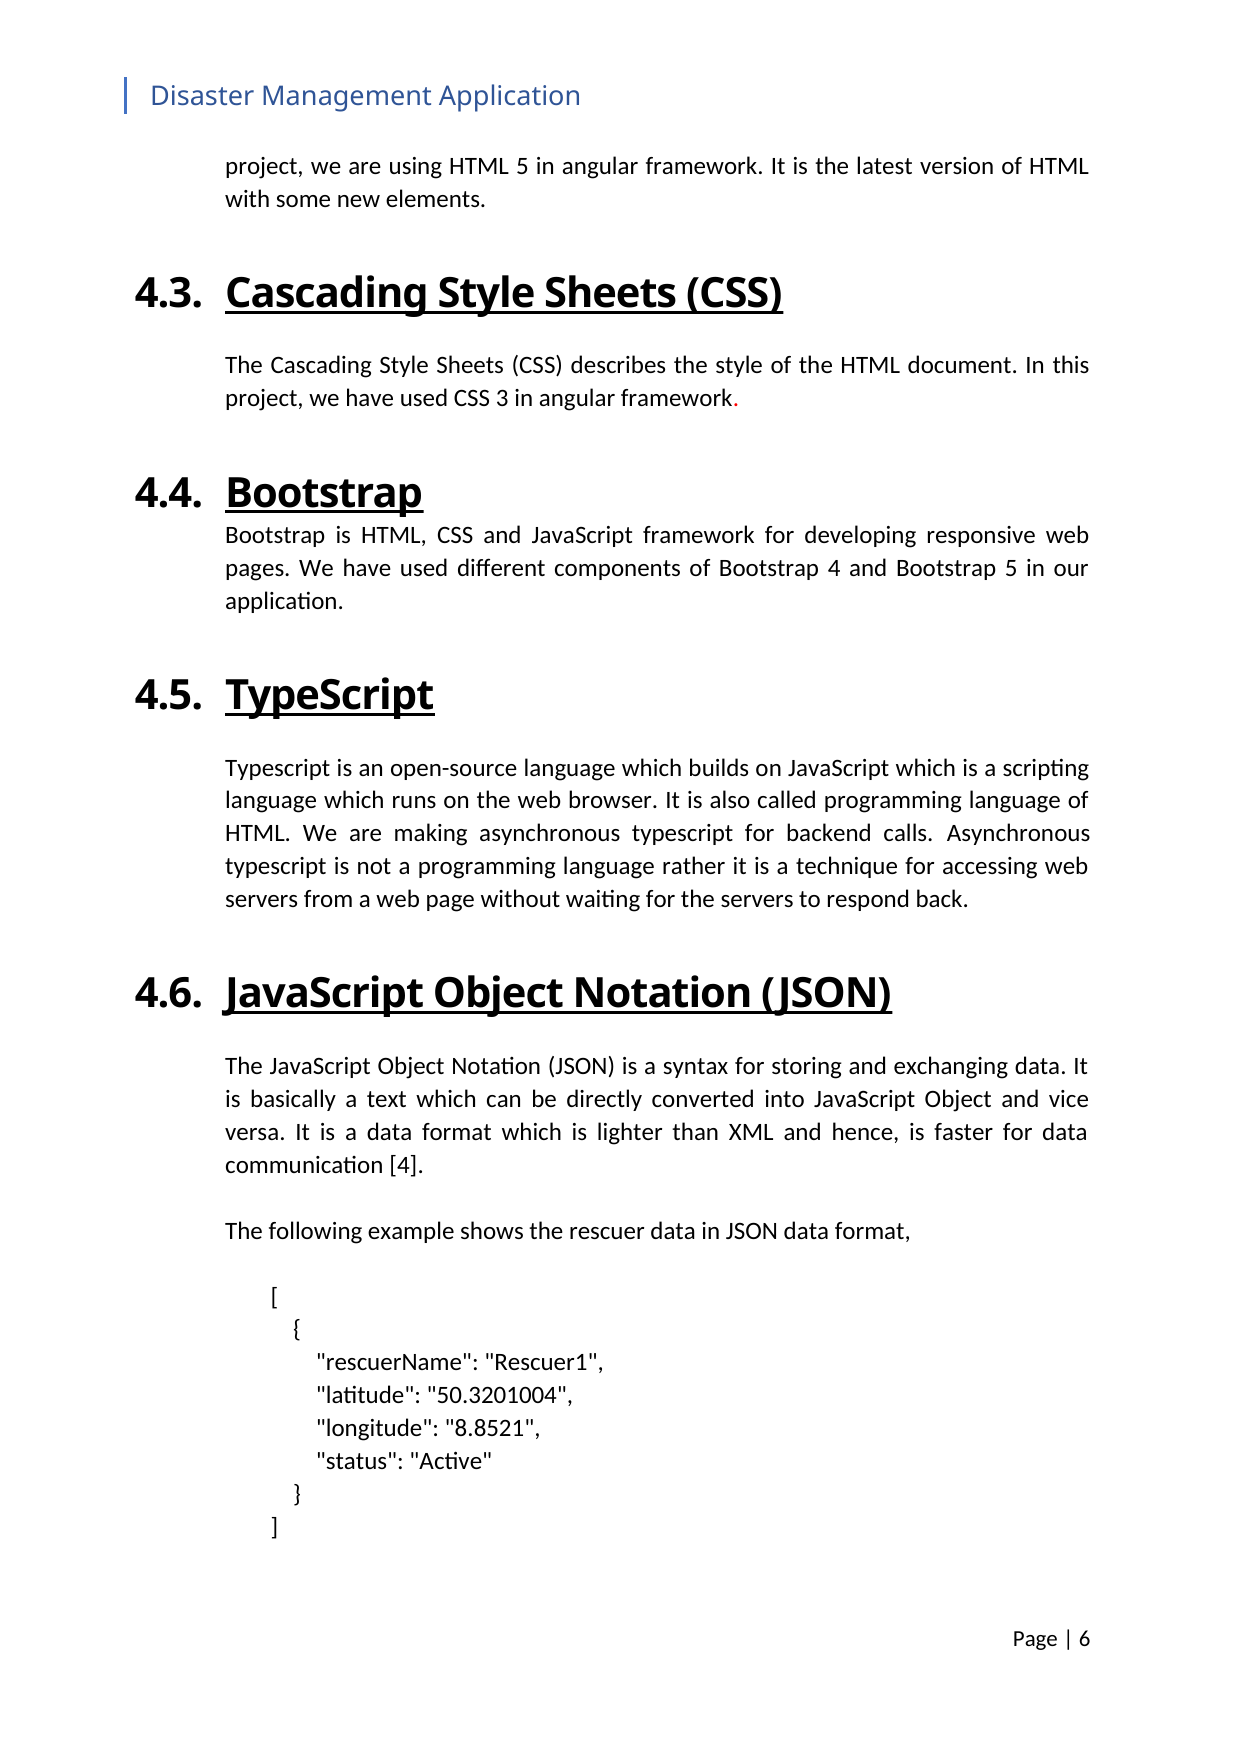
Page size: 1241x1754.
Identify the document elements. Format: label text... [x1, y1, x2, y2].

text "rescuerName": "Rescuer1", [225, 1346, 1090, 1377]
text { [225, 1313, 1090, 1344]
text ] [225, 1511, 1090, 1542]
title Cascading Style Sheets (CSS) [134, 263, 1090, 319]
text [ [225, 1281, 1090, 1311]
title JavaScript Object Notation (JSON) [134, 963, 1090, 1020]
text The Cascading Style Sheets (CSS) describes the style of the HTML document. In this project, we have used CSS 3 in angular framework. [225, 350, 1090, 413]
text The JavaScript Object Notation (JSON) is a syntax for storing and exchanging data. It is basically a text which can be directly converted into JavaScript Object and vice versa. It is a data format which is lighter than XML and hence, is faster for data communication. [225, 1050, 1090, 1179]
text "status": "Active" [225, 1445, 1090, 1476]
text Typescript is an open-source language which builds on JavaScript which is a scripting language which runs on the web browser. It is also called programming language of HTML. We are making asynchronous typescript for backend calls. Asynchronous typescript is not a programming language rather it is a technique for accessing web servers from a web page without waiting for the servers to respond back. [225, 752, 1090, 914]
text } [225, 1478, 1090, 1509]
title Bootstrap [134, 462, 1090, 519]
text The following example shows the rescuer data in JSON data format, [225, 1215, 1090, 1245]
text "longitude": "8.8521", [225, 1412, 1090, 1443]
text Bootstrap is HTML, CSS and JavaScript framework for developing responsive web pages. We have used different components of Bootstrap 4 and Bootstrap 5 in our application. [225, 519, 1090, 616]
title TypeScript [134, 665, 1090, 722]
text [225, 150, 1090, 213]
text "latitude": "50.3201004", [225, 1379, 1090, 1410]
